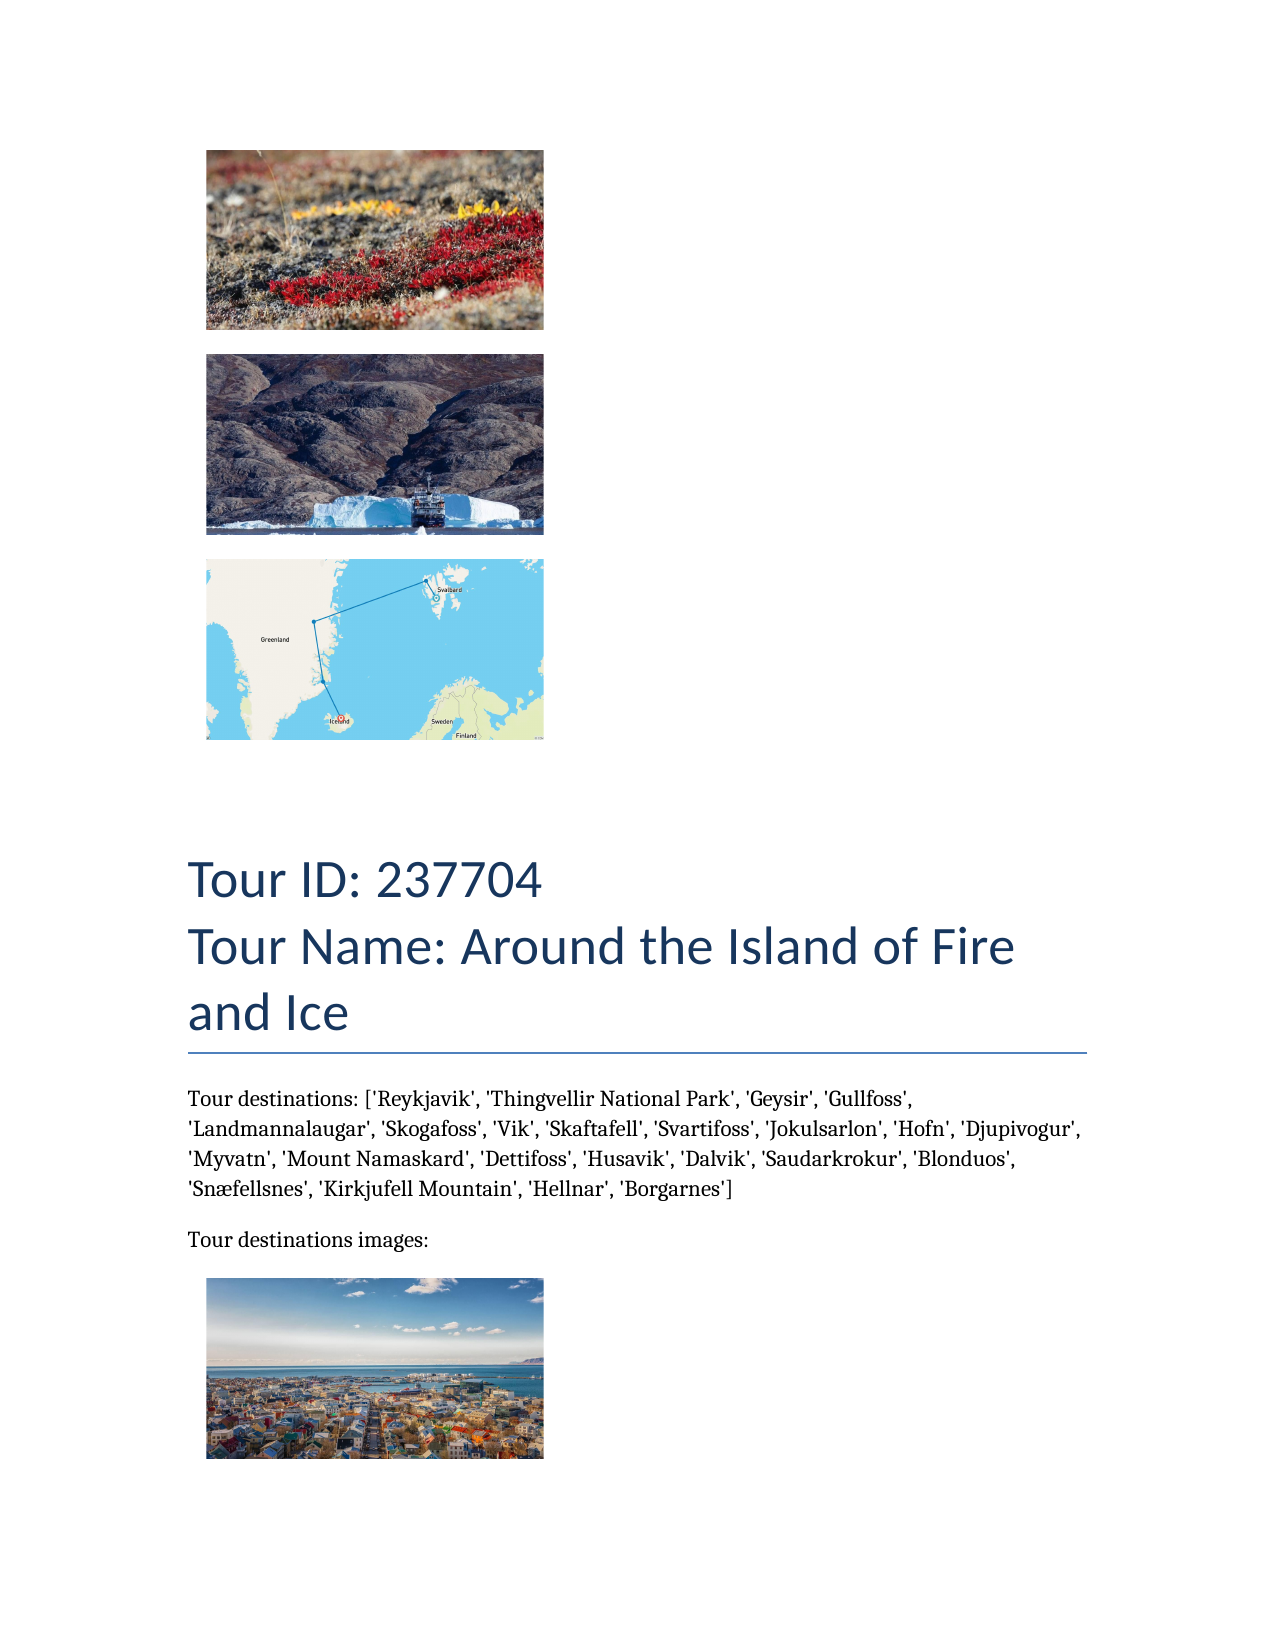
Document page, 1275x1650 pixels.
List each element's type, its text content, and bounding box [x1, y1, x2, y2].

picture [206, 354, 544, 535]
title Tour ID: 237704 Tour Name: Around the Island of Fire and Ice [187, 845, 1087, 1054]
picture [206, 150, 544, 330]
picture [206, 1278, 544, 1459]
picture [206, 559, 544, 740]
text Tour destinations: ['Reykjavik', 'Thingvellir National Park', 'Geysir', 'Gullfoss', 'Landmannalaugar', 'Skogafoss', 'Vik', 'Skaftafell', 'Svartifoss', 'Jokulsarlon', 'Hofn', 'Djupivogur', 'Myvatn', 'Mount Namaskard', 'Dettifoss', 'Husavik', 'Dalvik', 'Saudarkrokur', 'Blonduos', 'Snæfellsnes', 'Kirkjufell Mountain', 'Hellnar', 'Borgarnes'] [187, 1085, 1087, 1202]
text Tour destinations images: [187, 1227, 1087, 1253]
